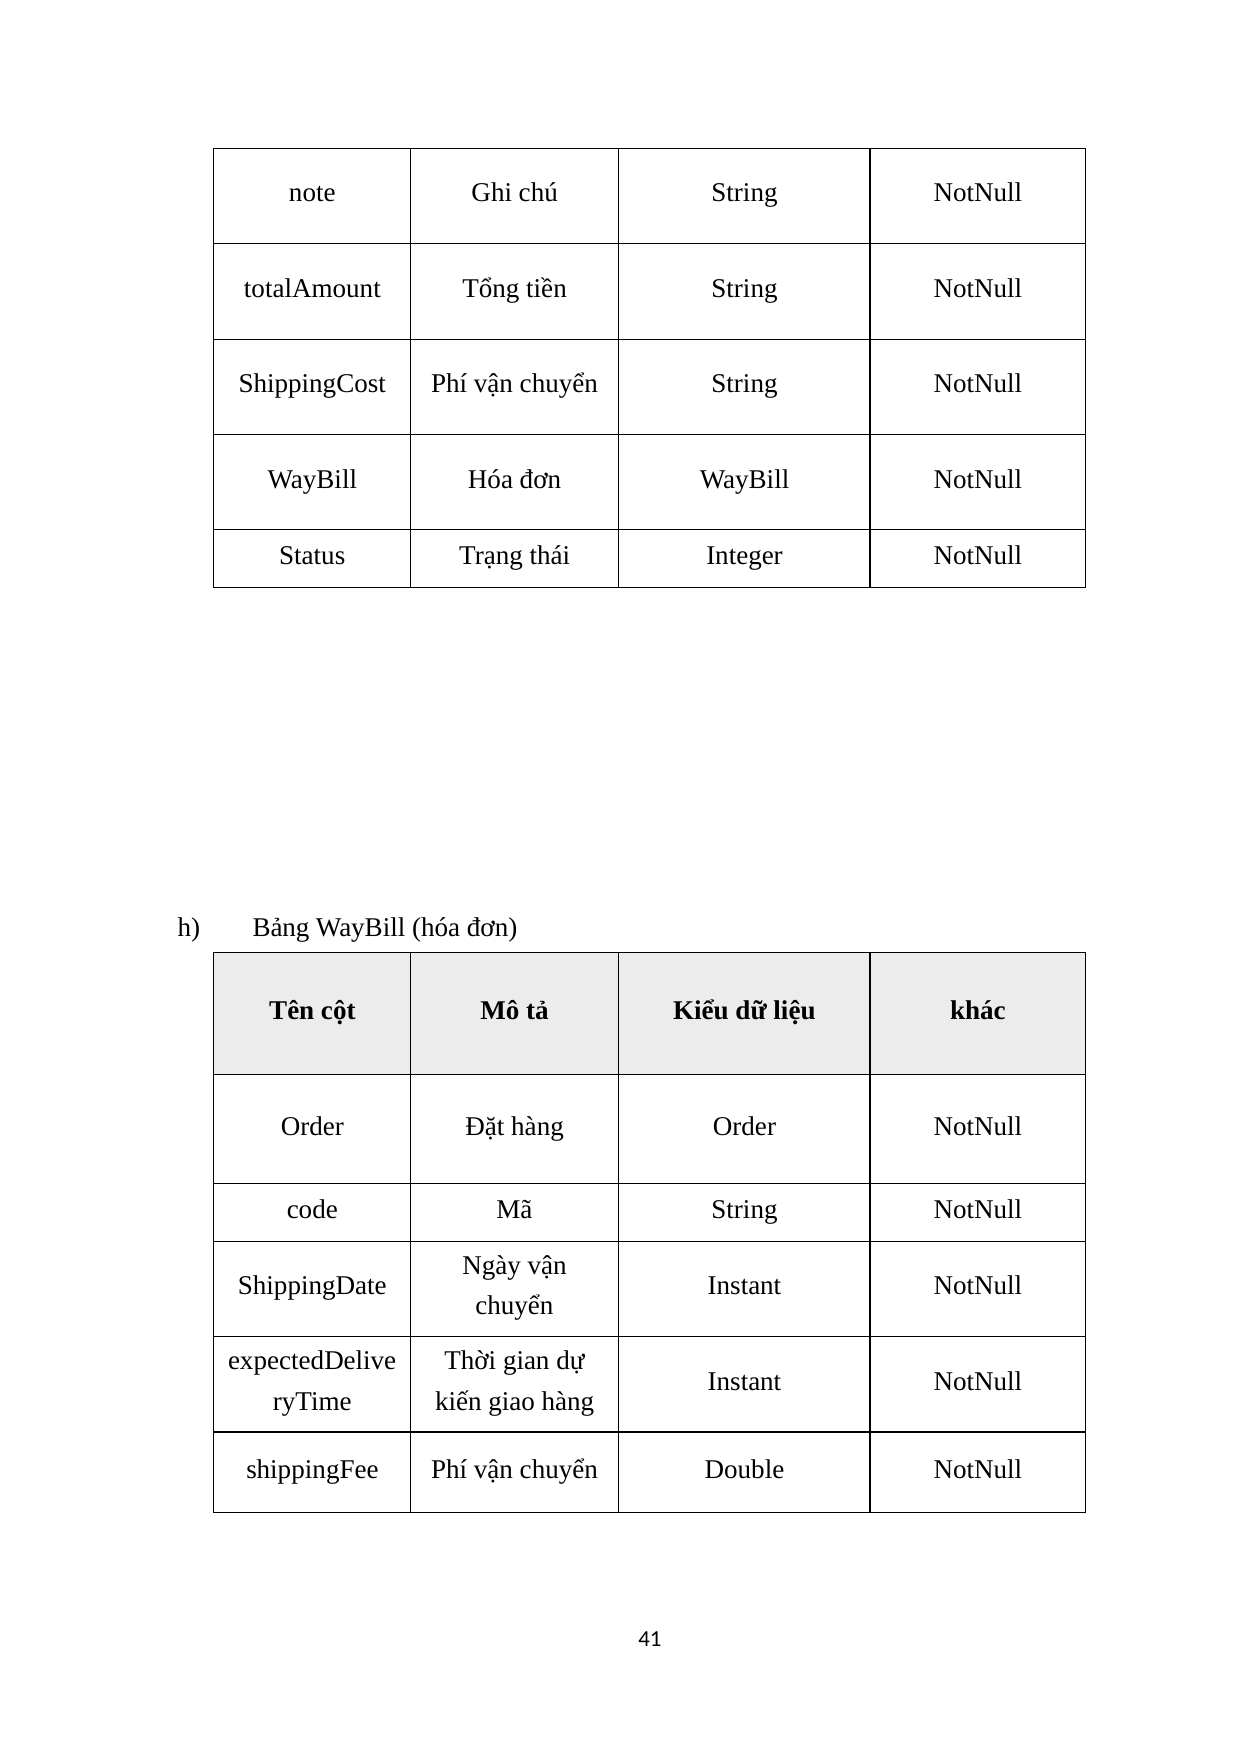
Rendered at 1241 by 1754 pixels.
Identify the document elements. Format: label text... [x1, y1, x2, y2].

table_cell NotNull [871, 1184, 1085, 1241]
table_cell String [619, 340, 869, 434]
table_cell Integer [619, 530, 869, 587]
table_cell totalAmount [214, 244, 410, 338]
table_cell Mã [411, 1184, 618, 1241]
table_cell NotNull [871, 1433, 1085, 1512]
table_cell String [619, 244, 869, 338]
table_cell WayBill [619, 435, 869, 529]
table_cell String [619, 1184, 869, 1241]
table_cell Hóa đơn [411, 435, 618, 529]
table_cell Ghi chú [411, 149, 618, 243]
table_cell ShippingCost [214, 340, 410, 434]
table_cell Instant [619, 1337, 869, 1431]
table_header Mô tả [411, 953, 618, 1074]
table_cell Thời gian dự kiến giao hàng [411, 1337, 618, 1431]
table_cell Phí vận chuyển [411, 1433, 618, 1512]
table_cell Trạng thái [411, 530, 618, 587]
table_header khác [871, 953, 1085, 1074]
table_cell NotNull [871, 435, 1085, 529]
table_cell NotNull [871, 244, 1085, 338]
table_cell WayBill [214, 435, 410, 529]
table_header Tên cột [214, 953, 410, 1074]
table_cell Status [214, 530, 410, 587]
table_cell note [214, 149, 410, 243]
table_cell Ngày vận chuyển [411, 1242, 618, 1336]
table_cell NotNull [871, 340, 1085, 434]
table_cell NotNull [871, 530, 1085, 587]
table_cell NotNull [871, 1075, 1085, 1183]
table_cell code [214, 1184, 410, 1241]
table_cell expectedDeliveryTime [214, 1337, 410, 1431]
table_cell Tổng tiền [411, 244, 618, 338]
table_cell Double [619, 1433, 869, 1512]
table_cell Instant [619, 1242, 869, 1336]
table_cell Order [619, 1075, 869, 1183]
table_cell Phí vận chuyển [411, 340, 618, 434]
table_cell ShippingDate [214, 1242, 410, 1336]
table_cell NotNull [871, 1337, 1085, 1431]
table_cell NotNull [871, 149, 1085, 243]
table_cell Đặt hàng [411, 1075, 618, 1183]
table_cell NotNull [871, 1242, 1085, 1336]
list Bảng WayBill (hóa đơn) [177, 911, 1122, 942]
table_cell Order [214, 1075, 410, 1183]
table_cell String [619, 149, 869, 243]
table_header Kiểu dữ liệu [619, 953, 869, 1074]
table_cell shippingFee [214, 1433, 410, 1512]
